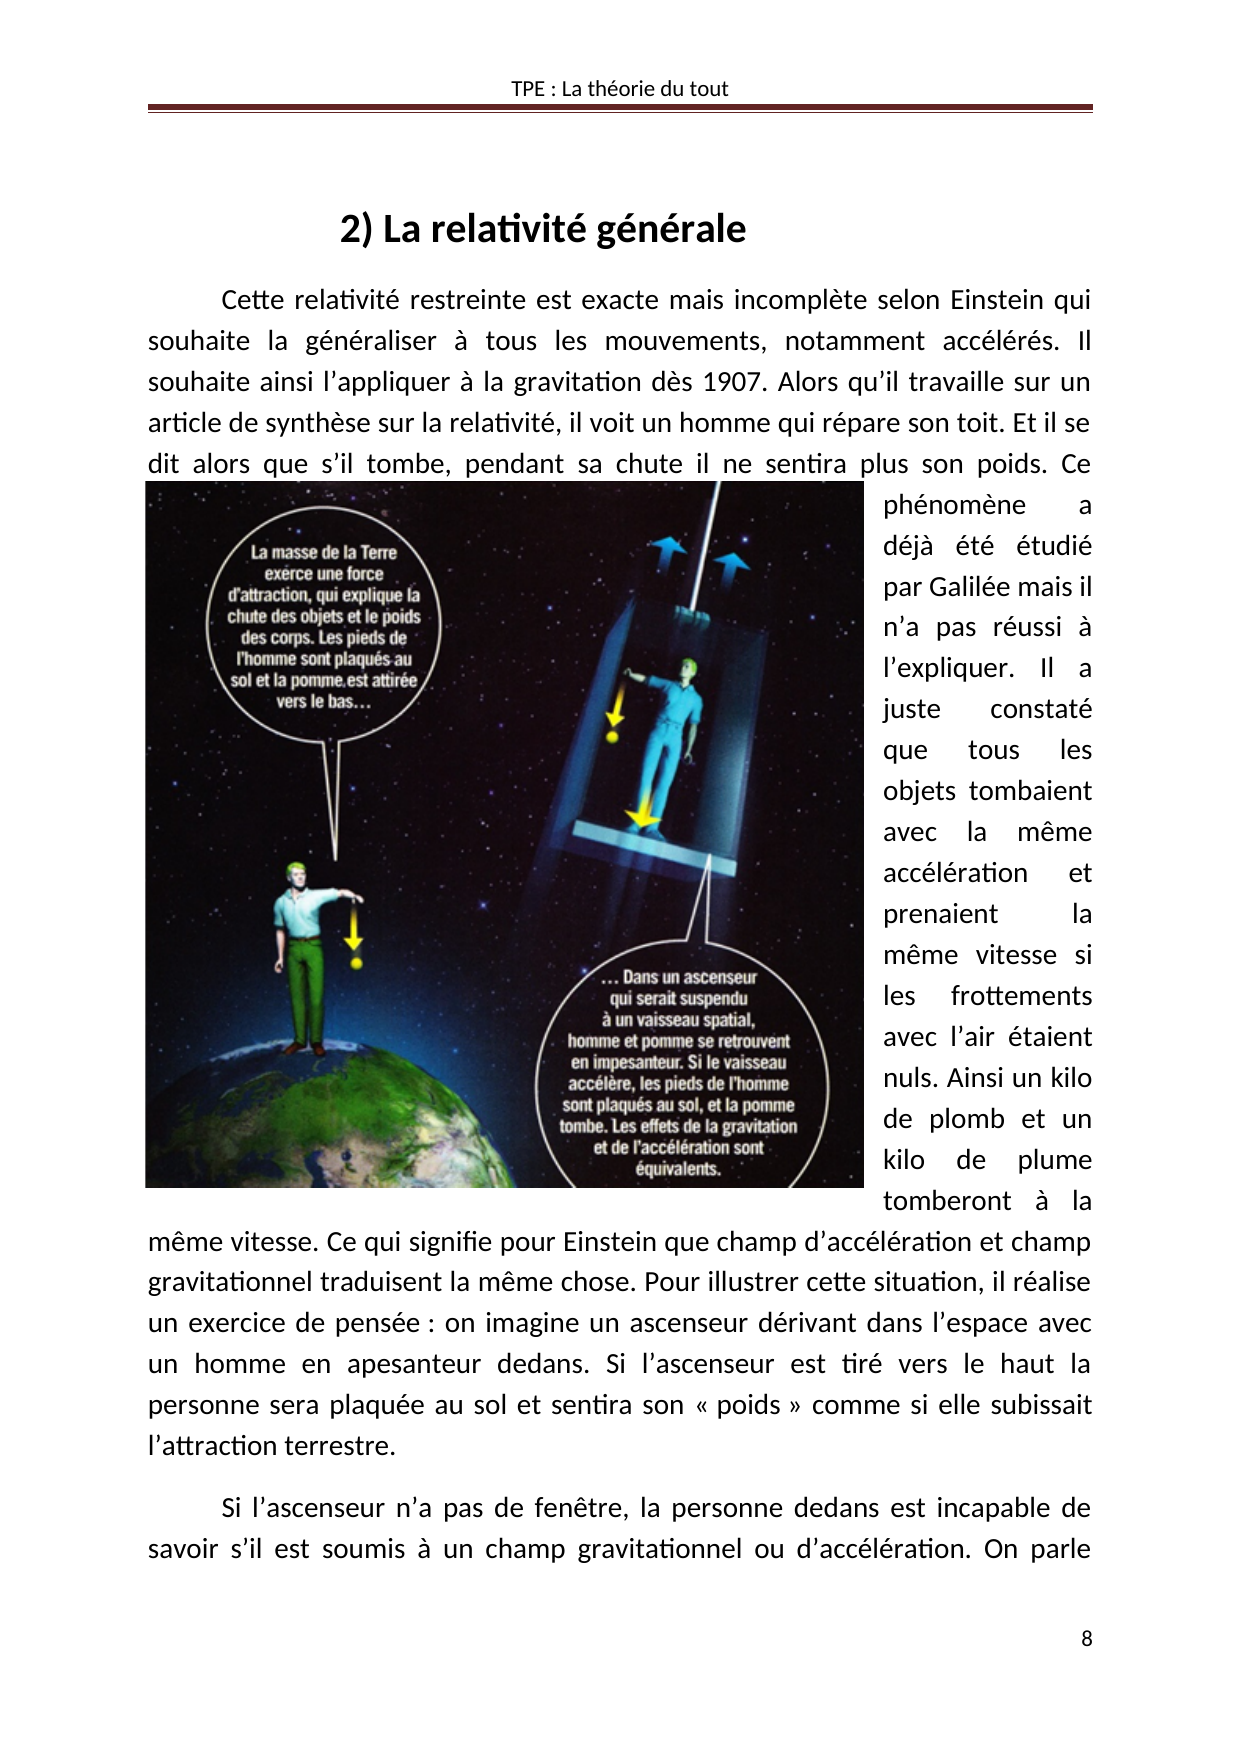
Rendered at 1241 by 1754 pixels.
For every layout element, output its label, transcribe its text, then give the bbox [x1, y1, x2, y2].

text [148, 1489, 1093, 1566]
text 2) La relativité générale [185, 202, 1093, 253]
picture [145, 481, 864, 1188]
